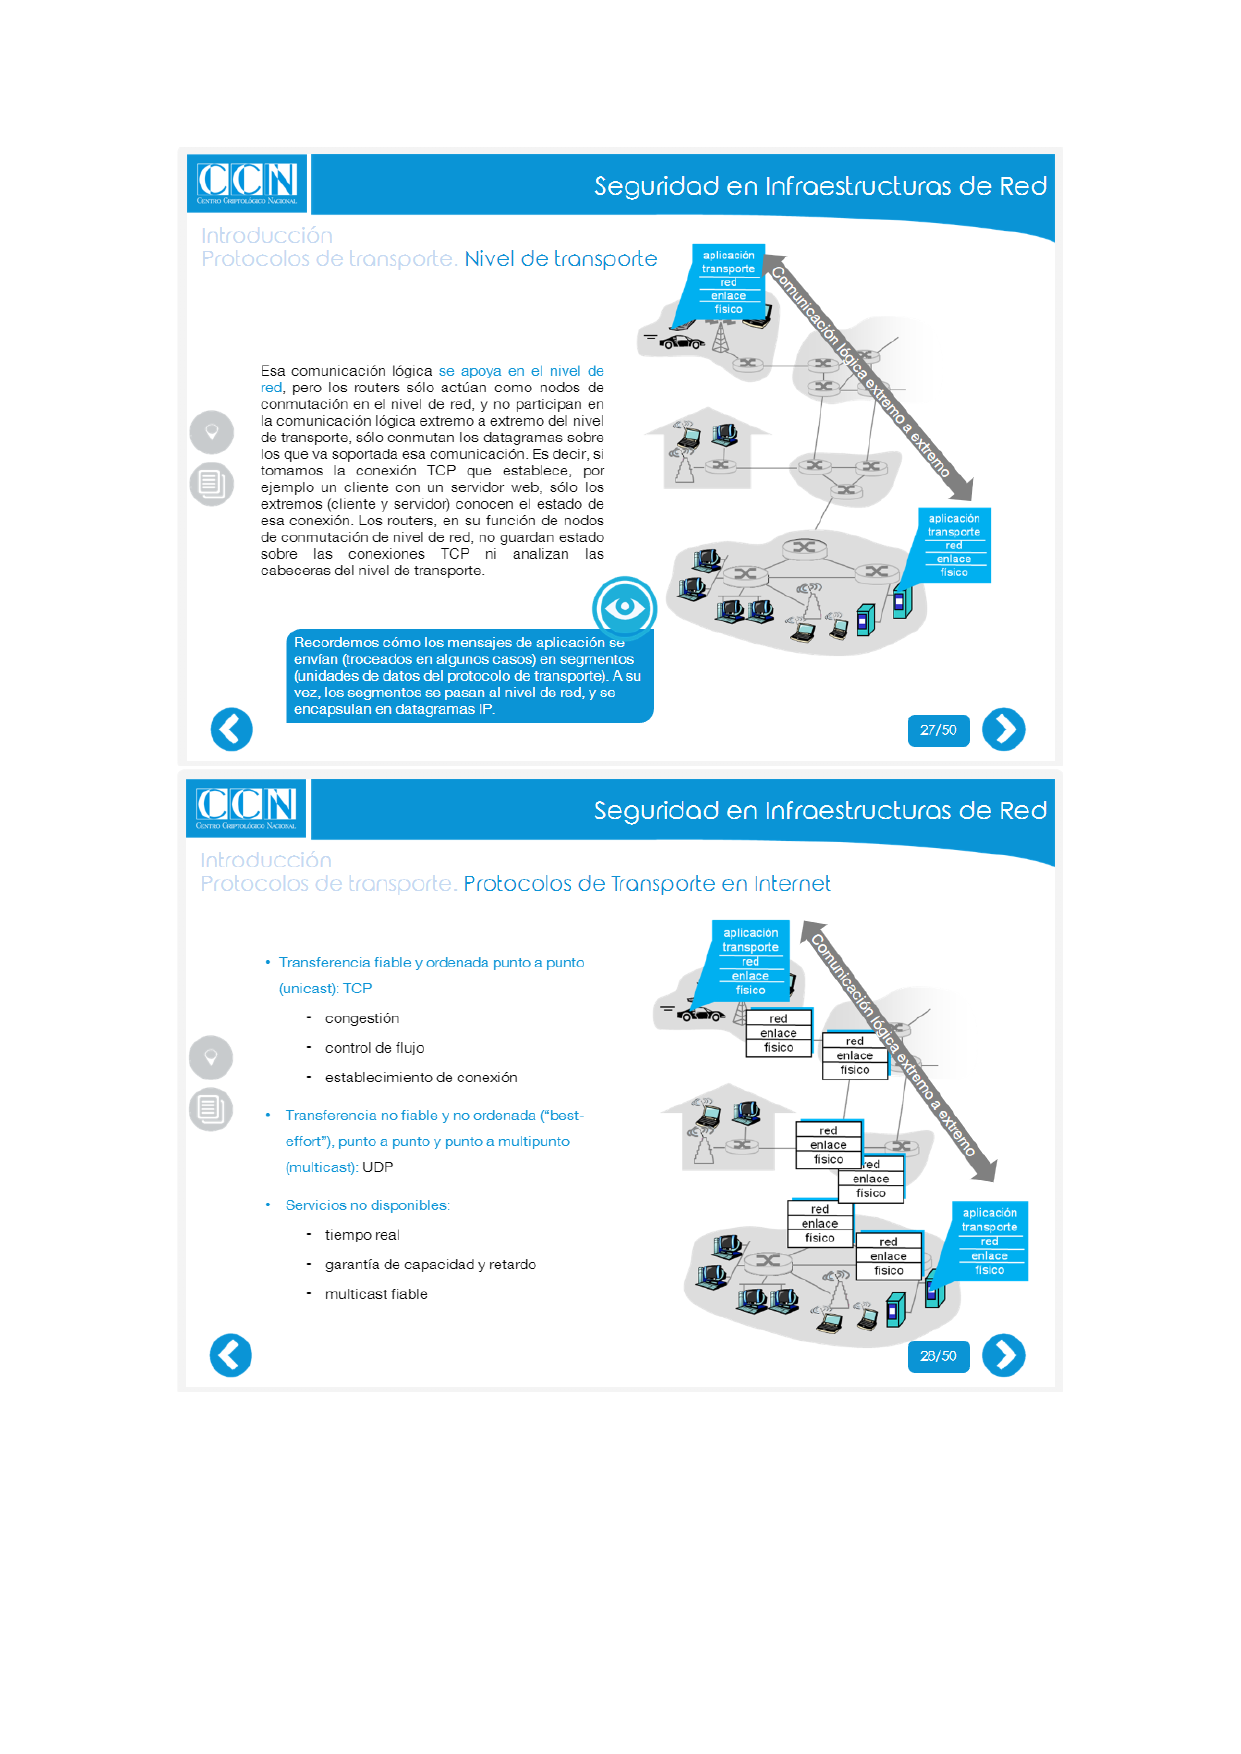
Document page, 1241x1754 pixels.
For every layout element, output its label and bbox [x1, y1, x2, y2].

picture [177, 147, 1063, 766]
picture [177, 768, 1063, 1392]
